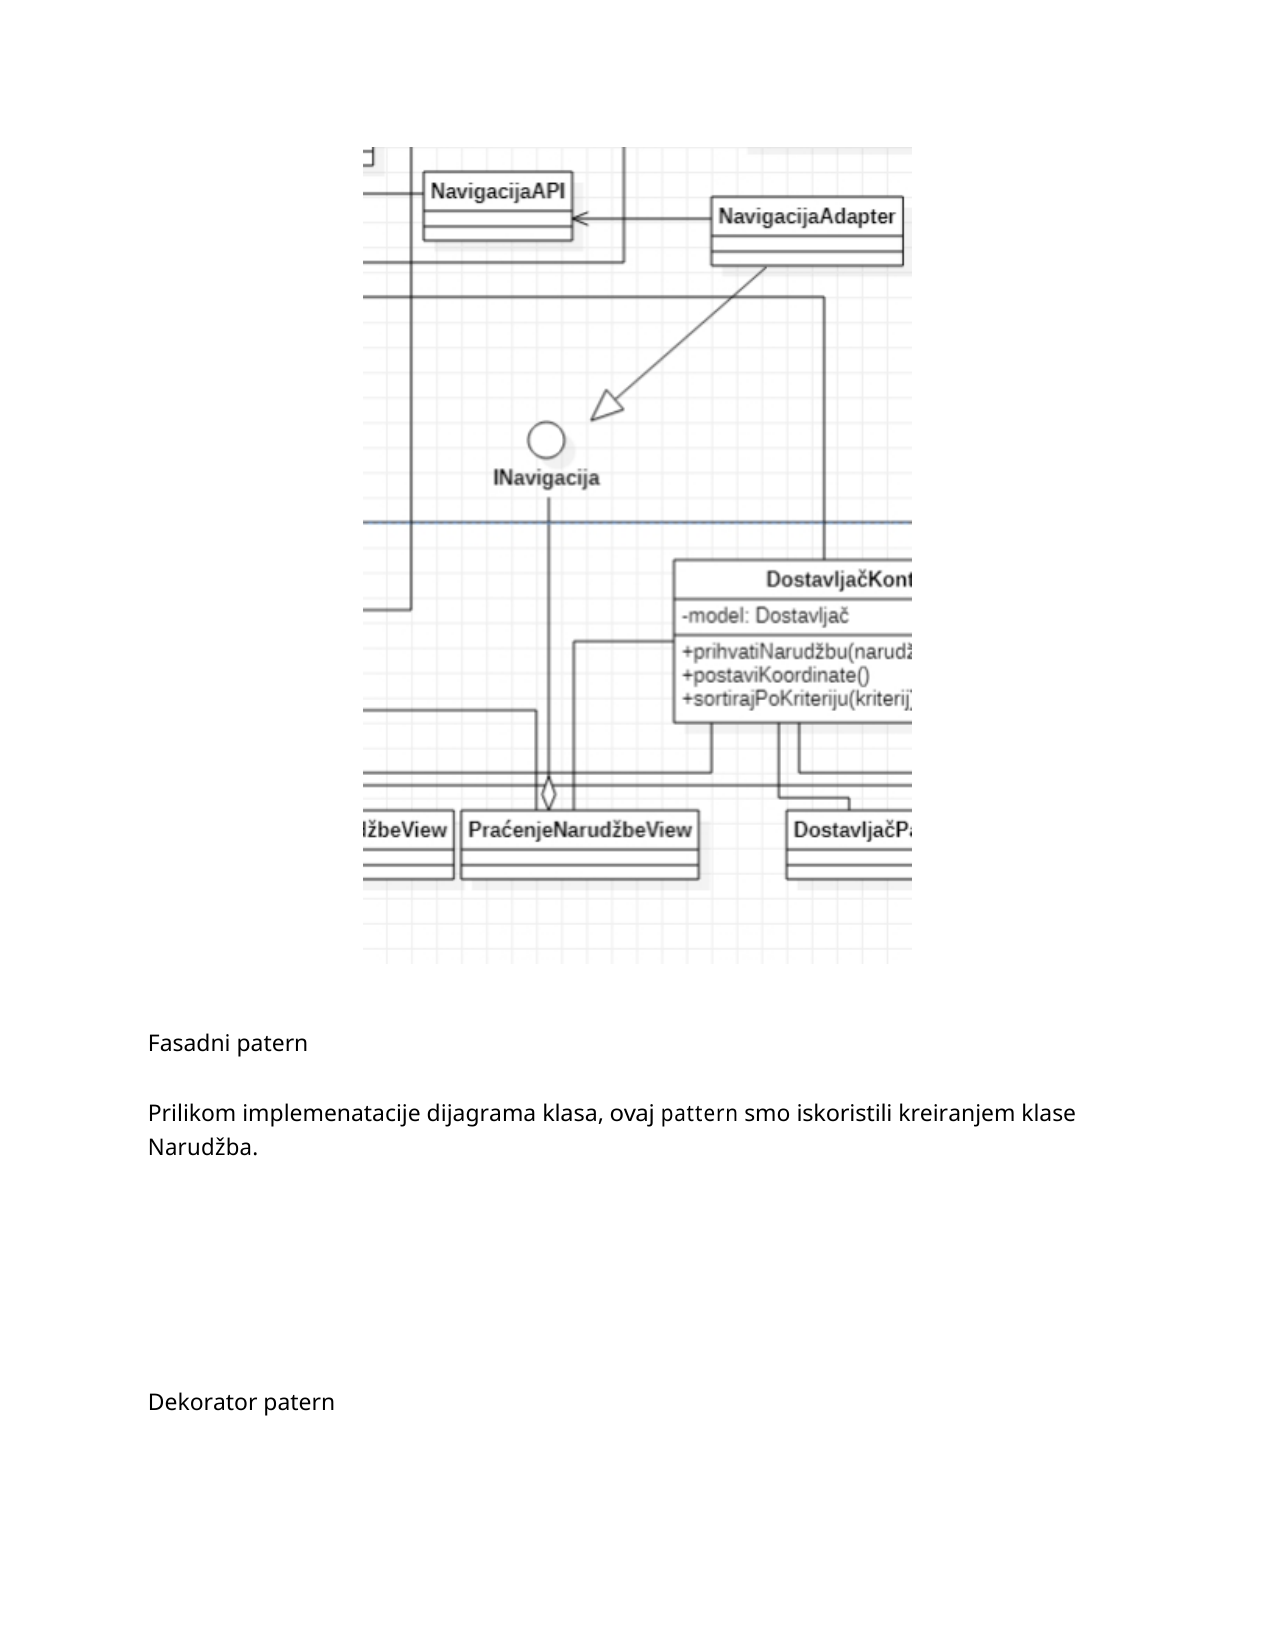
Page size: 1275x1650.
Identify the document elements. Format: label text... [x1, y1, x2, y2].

picture [363, 147, 912, 964]
text Fasadni patern [148, 1033, 1127, 1056]
text Prilikom implemenatacije dijagrama klasa, ovaj pattern smo iskoristili kreiranjem klase Narudžba. [148, 1097, 1127, 1162]
text Dekorator patern [148, 1382, 1055, 1417]
